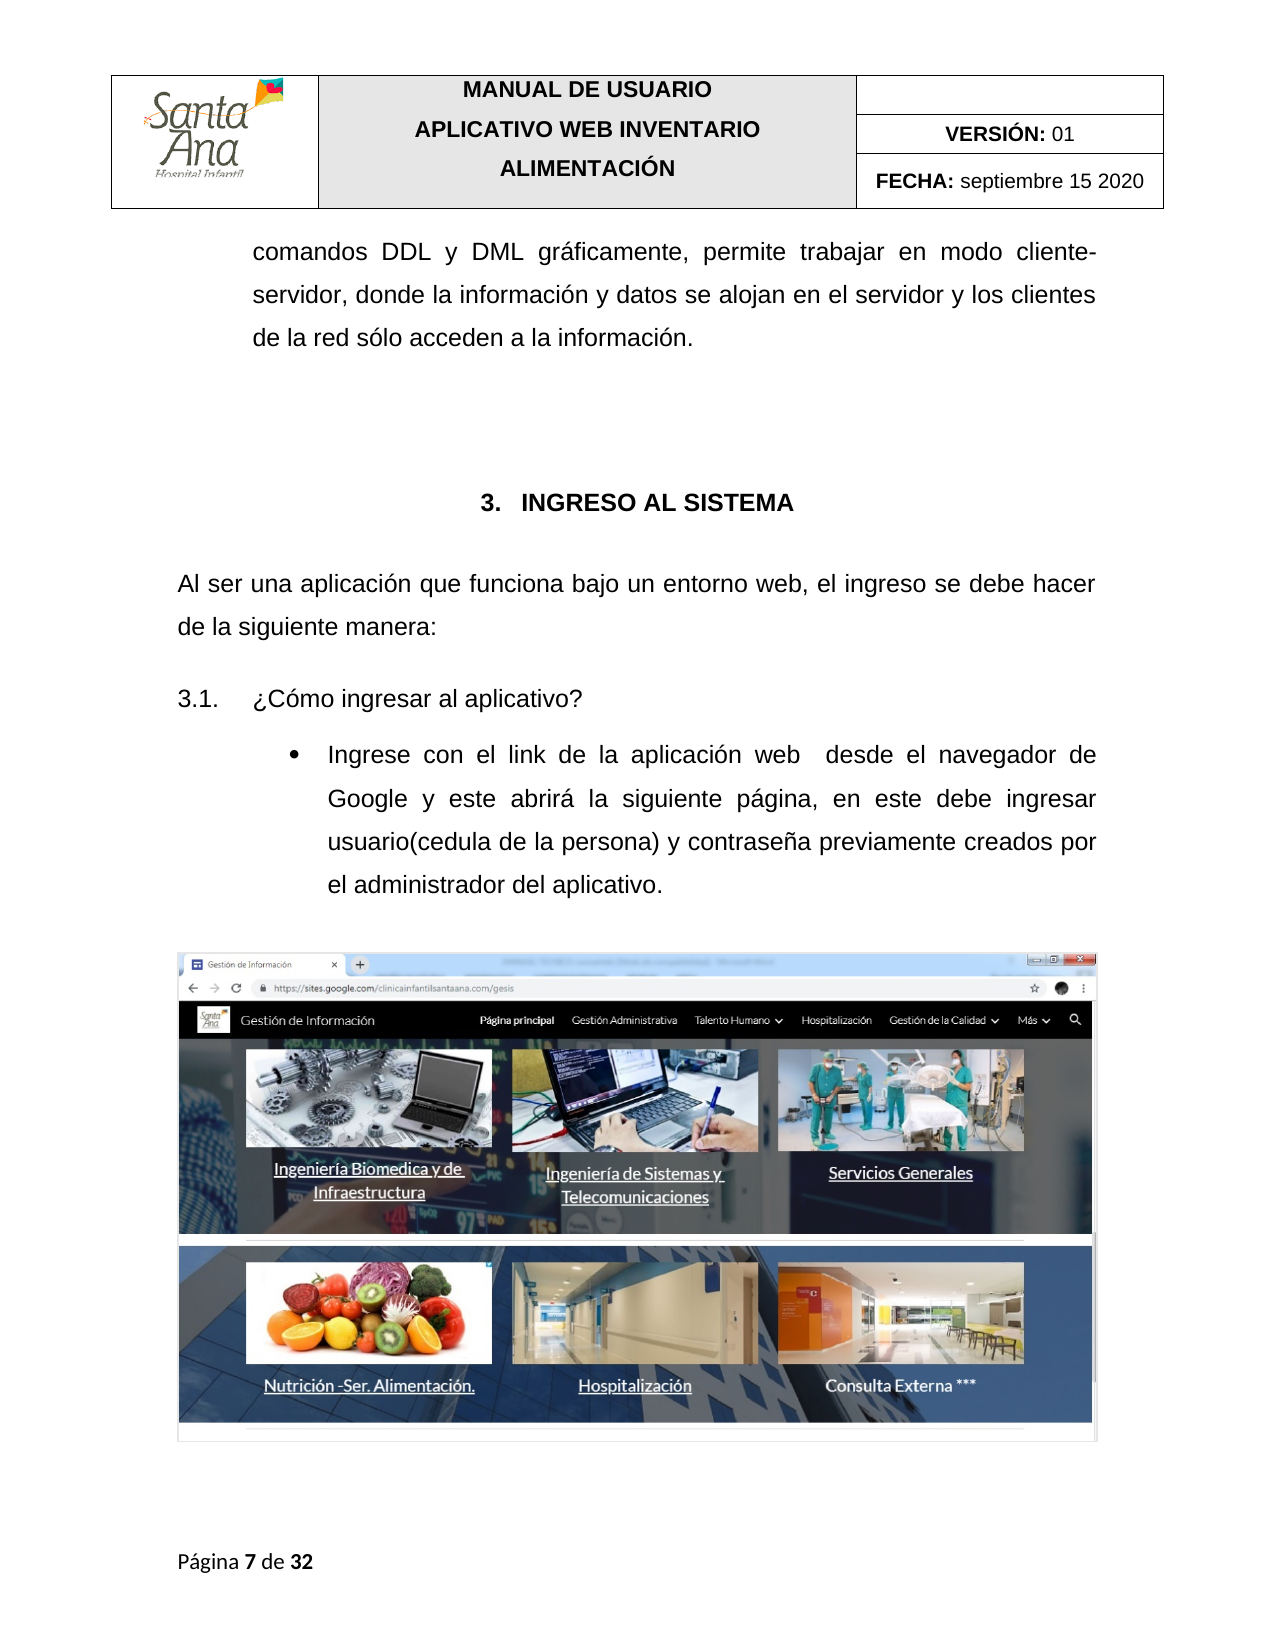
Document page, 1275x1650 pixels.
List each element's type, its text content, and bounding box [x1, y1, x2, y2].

picture [179, 954, 1096, 1441]
picture [142, 76, 283, 176]
subtitle ¿Cómo ingresar al aplicativo? [177, 684, 1098, 713]
subtitle INGRESO AL SISTEMA [177, 488, 1098, 517]
list Ingrese con el link de la aplicación web desde el navegador de Google y este abrirá la siguiente página, en este debe ingresar usuario(cedula de la persona) y contraseña previamente creados por el administrador del aplicativo. [290, 740, 1098, 899]
text Al ser una aplicación que funciona bajo un entorno web, el ingreso se debe hacer de la siguiente manera: [177, 569, 1098, 641]
